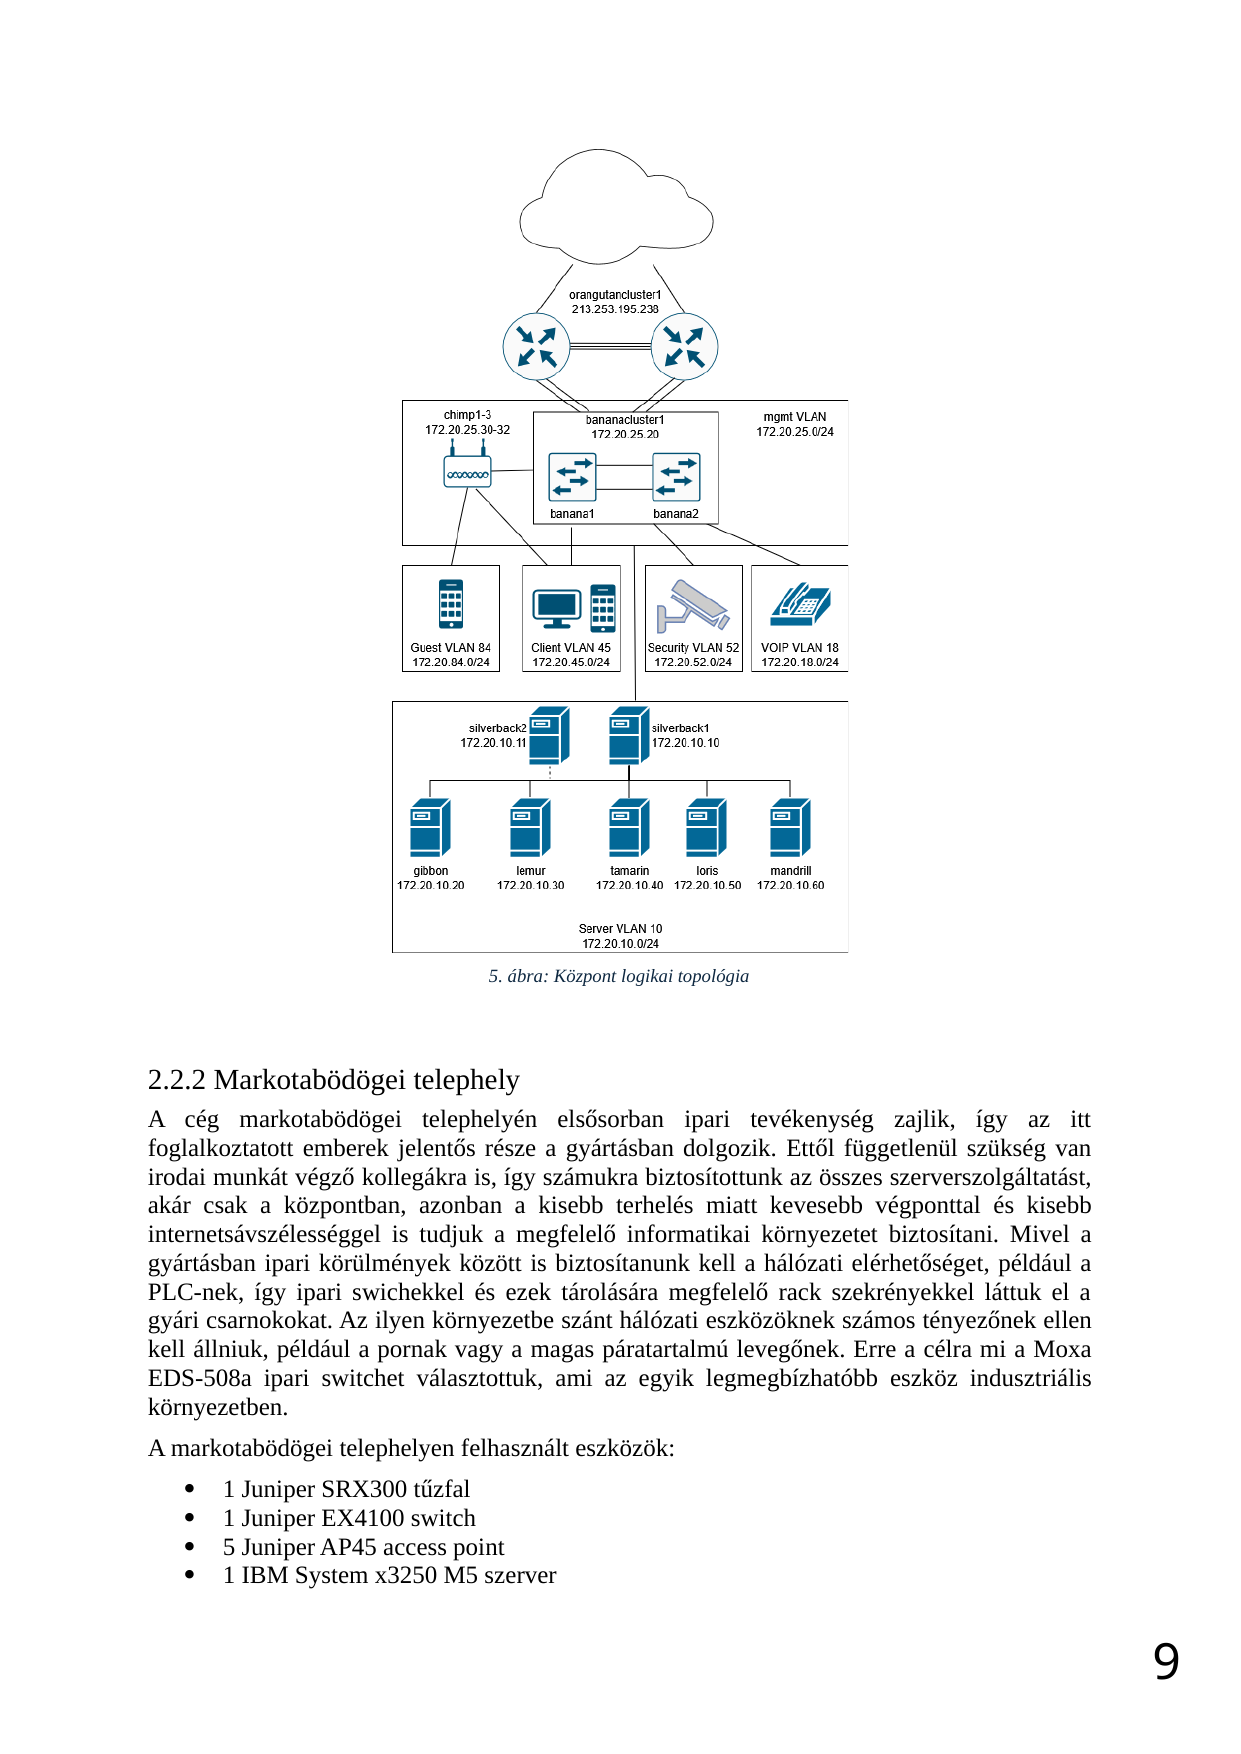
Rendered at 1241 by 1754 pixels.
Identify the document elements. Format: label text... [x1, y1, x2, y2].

text 5. ábra: Központ logikai topológia [148, 965, 1092, 986]
list 5 Juniper AP45 access point [185, 1532, 1092, 1561]
list 1 Juniper SRX300 tűzfal [185, 1474, 1092, 1503]
list 1 IBM System x3250 M5 szerver [185, 1561, 1092, 1589]
subtitle 2.2.2 Markotabödögei telephely [148, 1062, 1092, 1096]
list 1 Juniper EX4100 switch [185, 1503, 1092, 1532]
text A cég markotabödögei telephelyén elsősorban ipari tevékenység zajlik, így az itt foglalkoztatott emberek jelentős része a gyártásban dolgozik. Ettől függetlenül szükség van irodai munkát végző kollegákra is, így számukra biztosítottunk az összes szerverszolgáltatást, akár csak a központban, azonban a kisebb terhelés miatt kevesebb végponttal és kisebb internetsávszélességgel is tudjuk a megfelelő informatikai környezetet biztosítani. Mivel a gyártásban ipari körülmények között is biztosítanunk kell a hálózati elérhetőséget, például a PLC-nek, így ipari swichekkel és ezek tárolására megfelelő rack szekrényekkel láttuk el a gyári csarnokokat. Az ilyen környezetbe szánt hálózati eszközöknek számos tényezőnek ellen kell állniuk, például a pornak vagy a magas páratartalmú levegőnek. Erre a célra mi a Moxa EDS-508a ipari switchet választottuk, ami az egyik legmegbízhatóbb eszköz indusztriális környezetben. [148, 1104, 1092, 1421]
text A markotabödögei telephelyen felhasznált eszközök: [148, 1433, 1092, 1462]
picture [392, 147, 849, 953]
